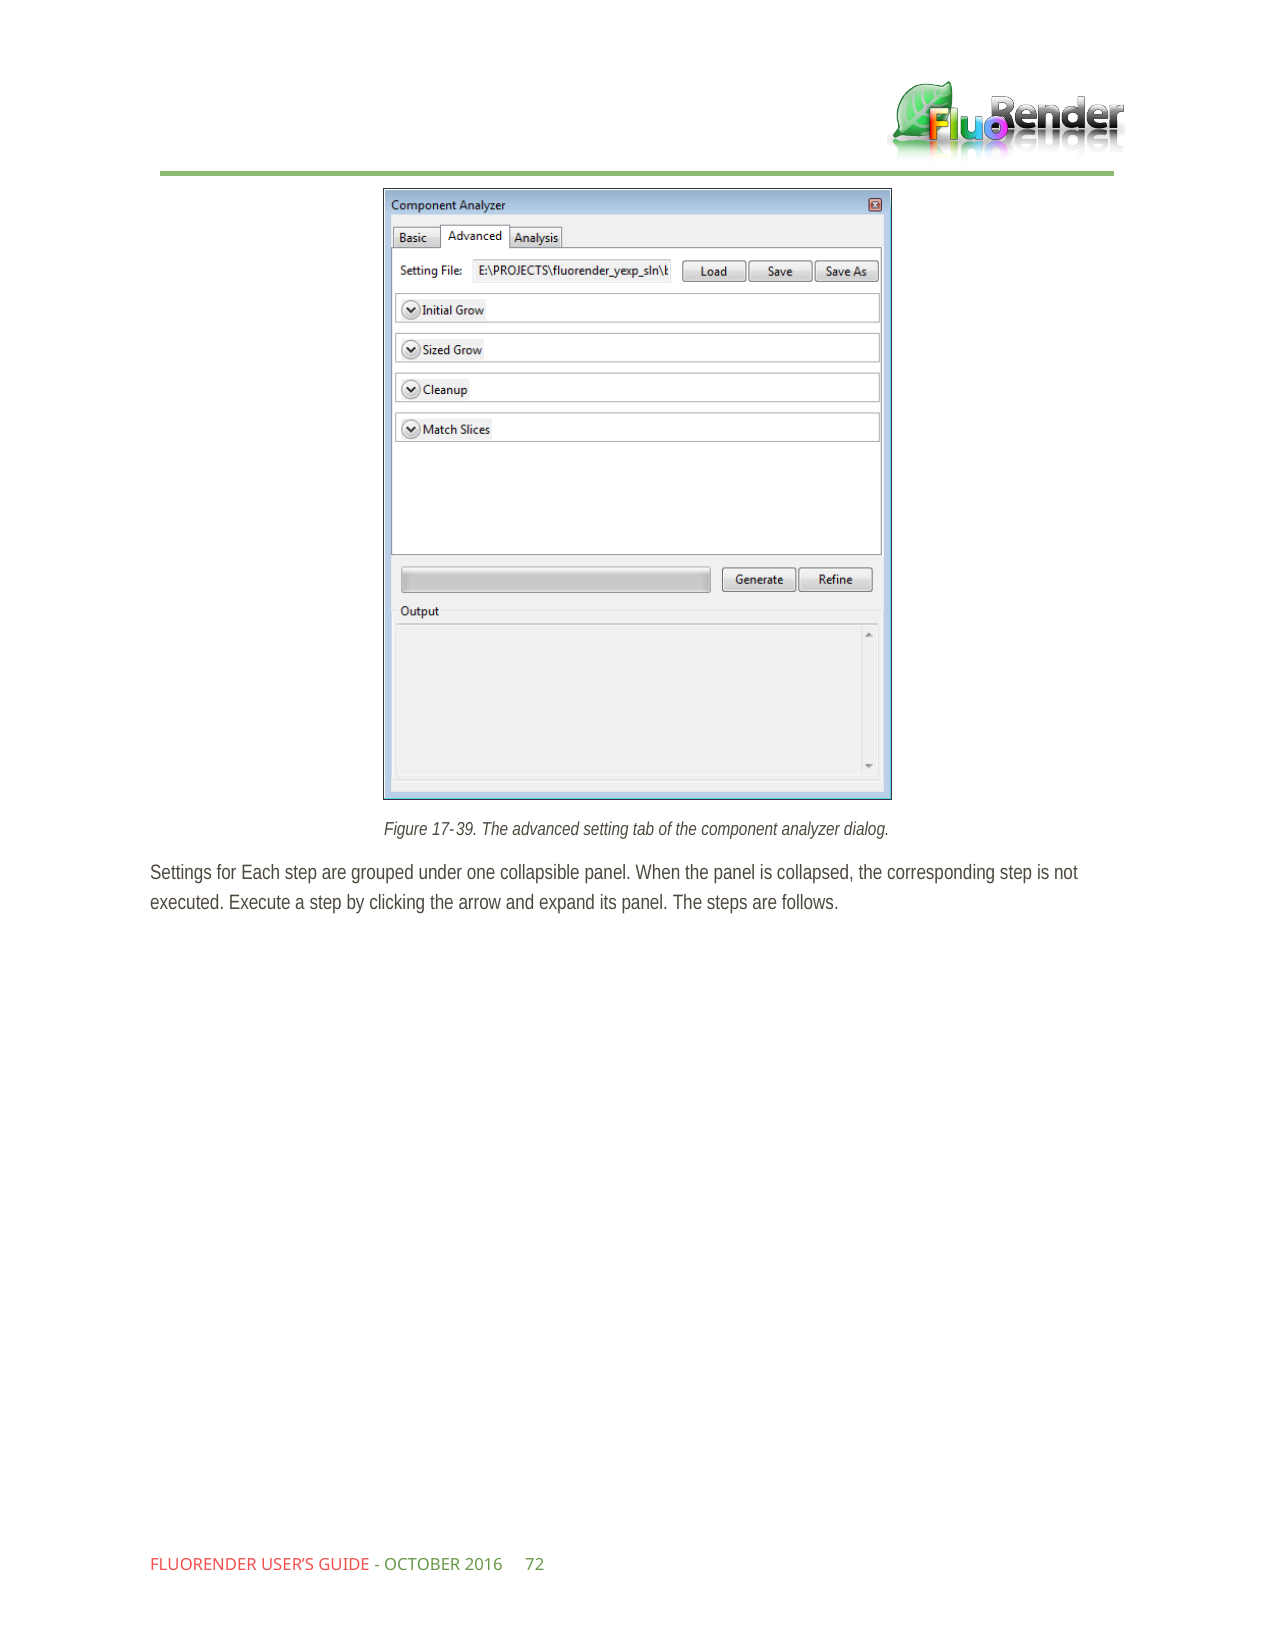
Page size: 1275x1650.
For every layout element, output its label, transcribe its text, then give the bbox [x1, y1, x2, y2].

picture [887, 75, 1125, 165]
picture [383, 188, 892, 800]
text Settings for Each step are grouped under one collapsible panel. When the panel is collapsed, the corresponding step is not executed. Execute a step by clicking the arrow and expand its panel. The steps are follows. [150, 860, 1125, 914]
